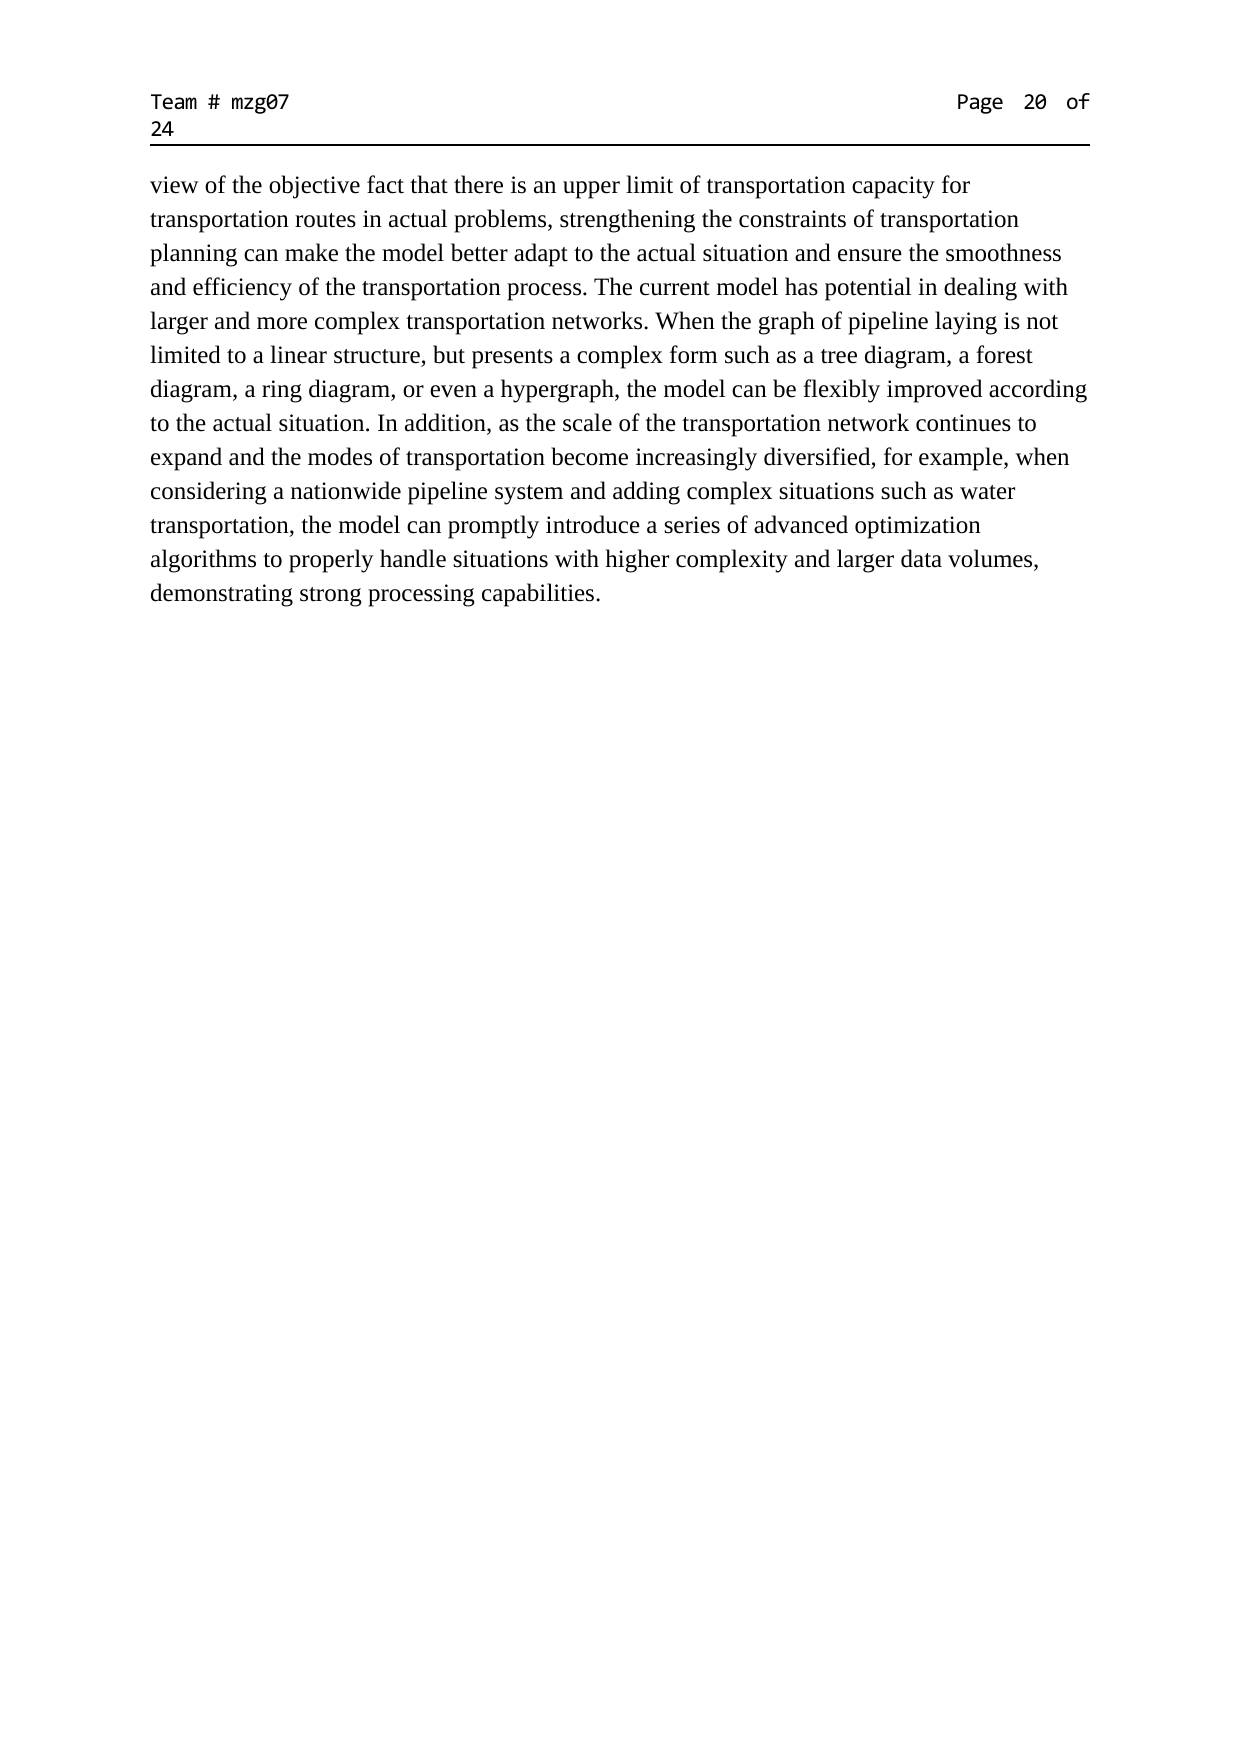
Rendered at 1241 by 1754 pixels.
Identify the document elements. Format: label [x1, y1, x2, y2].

text [150, 168, 1090, 609]
